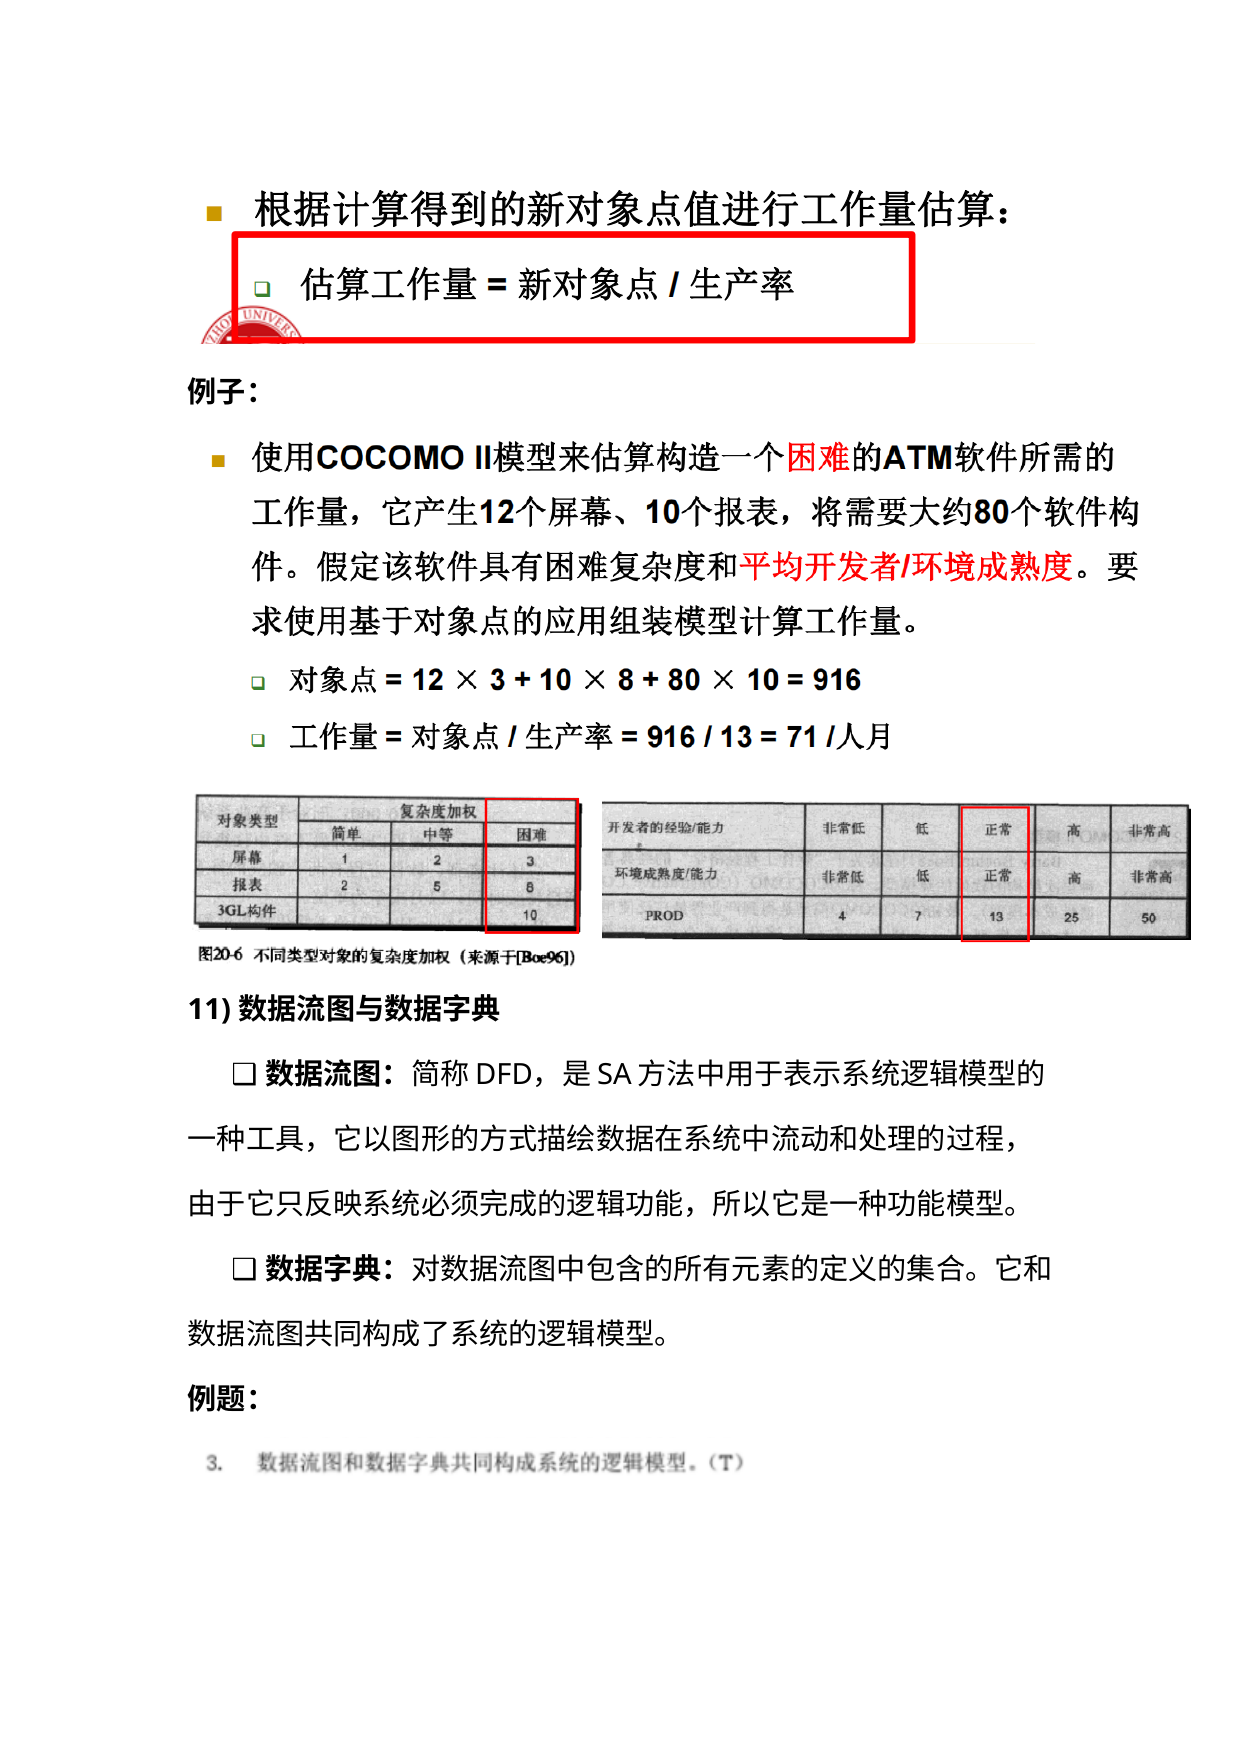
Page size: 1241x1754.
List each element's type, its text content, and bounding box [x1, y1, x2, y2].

text 例题： [187, 1364, 1053, 1429]
text ❑ 数据流图：简称DFD，是SA方法中用于表示系统逻辑模型的一种工具，它以图形的方式描绘数据在系统中流动和处理的过程，由于它只反映系统必须完成的逻辑功能，所以它是一种功能模型。 [187, 1039, 1053, 1234]
text 例子： [187, 357, 1053, 422]
picture [187, 175, 1036, 344]
picture [187, 426, 1205, 970]
text ❑ 数据字典：对数据流图中包含的所有元素的定义的集合。它和数据流图共同构成了系统的逻辑模型。 [187, 1234, 1053, 1364]
text 11) 数据流图与数据字典 [187, 974, 1053, 1039]
picture [187, 1437, 838, 1487]
